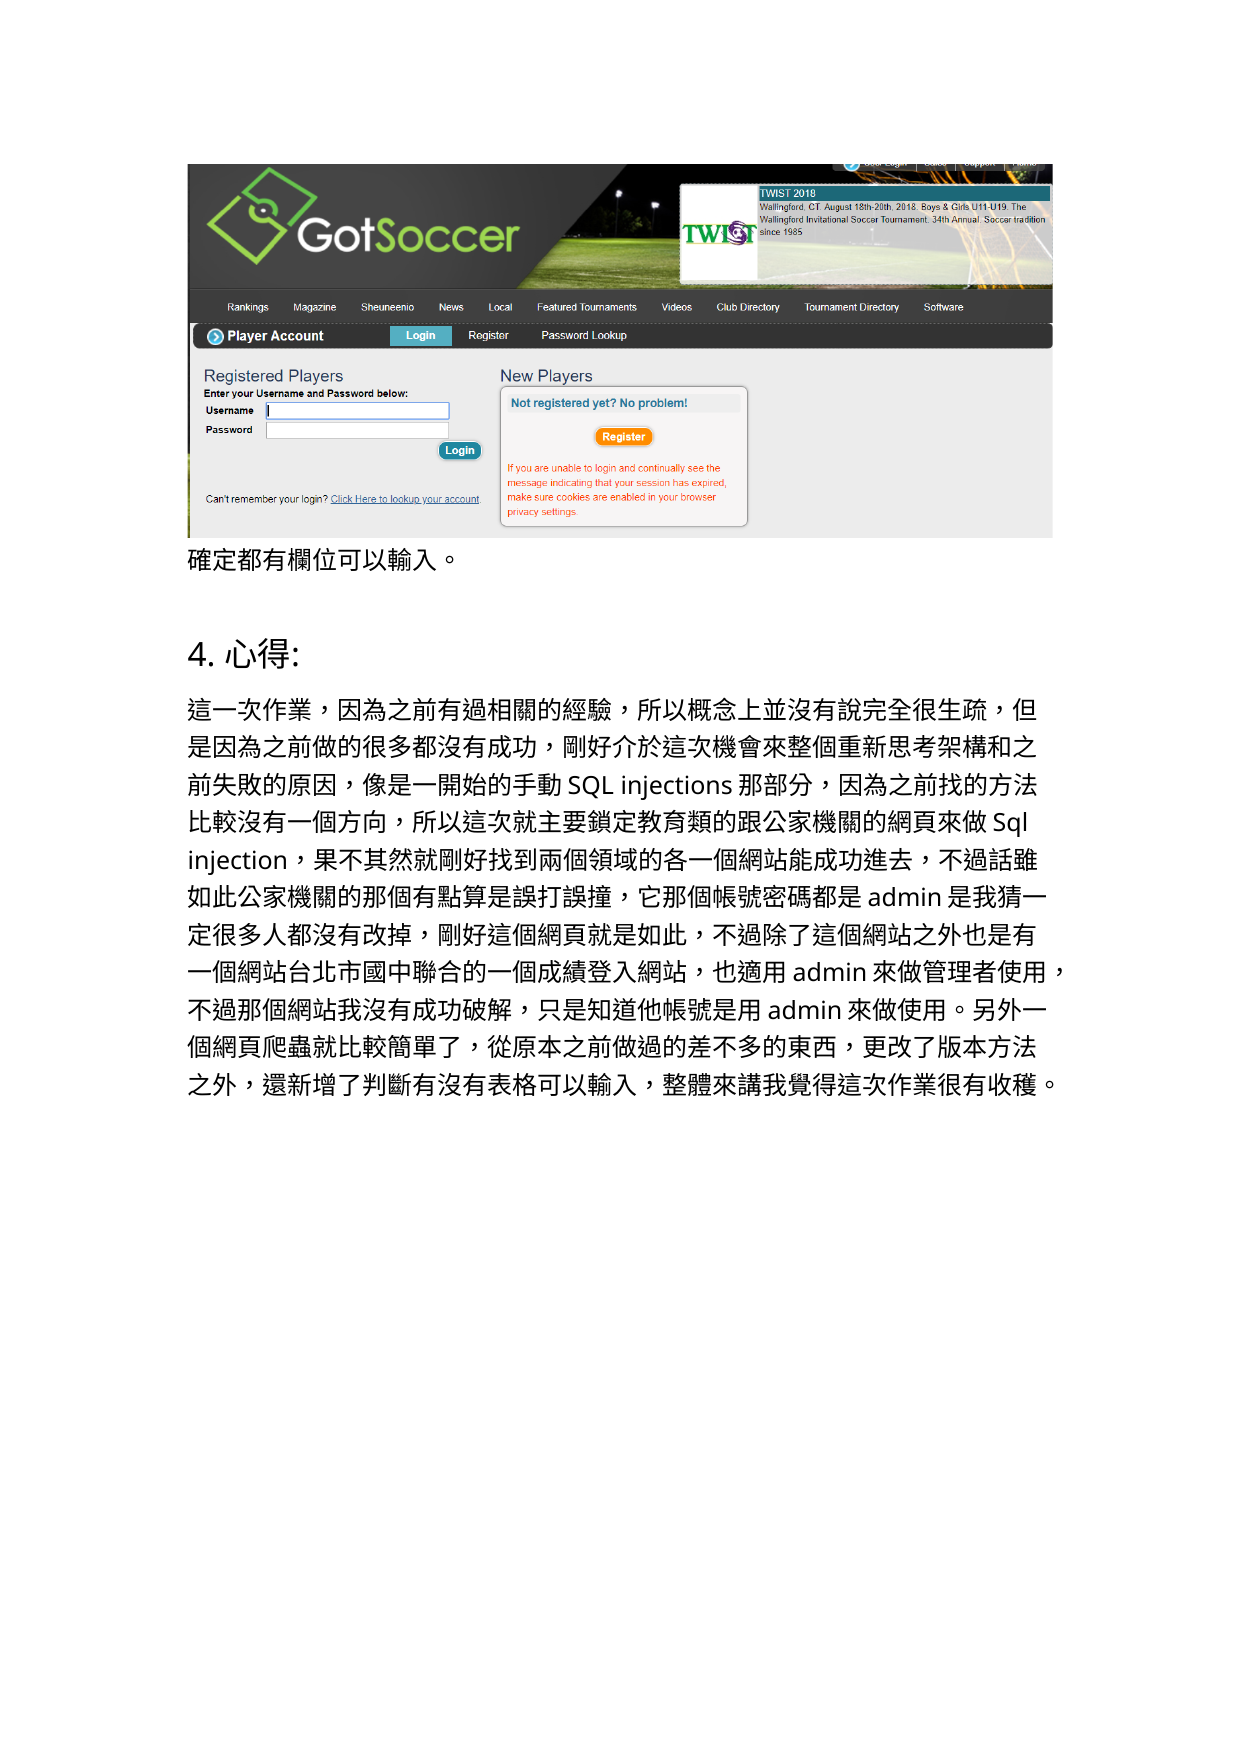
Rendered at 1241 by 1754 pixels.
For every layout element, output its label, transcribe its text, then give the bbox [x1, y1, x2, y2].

picture [187, 164, 1053, 538]
text 確定都有欄位可以輸入。 [187, 538, 1053, 577]
text 這一次作業，因為之前有過相關的經驗，所以概念上並沒有說完全很生疏，但是因為之前做的很多都沒有成功，剛好介於這次機會來整個重新思考架構和之前失敗的原因，像是一開始的手動SQL injections那部分，因為之前找的方法比較沒有一個方向，所以這次就主要鎖定教育類的跟公家機關的網頁來做Sql injection，果不其然就剛好找到兩個領域的各一個網站能成功進去，不過話雖如此公家機關的那個有點算是誤打誤撞，它那個帳號密碼都是admin是我猜一定很多人都沒有改掉，剛好這個網頁就是如此，不過除了這個網站之外也是有一個網站台北市國中聯合的一個成績登入網站，也適用admin來做管理者使用，不過那個網站我沒有成功破解，只是知道他帳號是用admin來做使用。另外一個網頁爬蟲就比較簡單了，從原本之前做過的差不多的東西，更改了版本方法之外，還新增了判斷有沒有表格可以輸入，整體來講我覺得這次作業很有收穫。 [187, 689, 1053, 1139]
text 4. 心得: [187, 614, 1053, 689]
